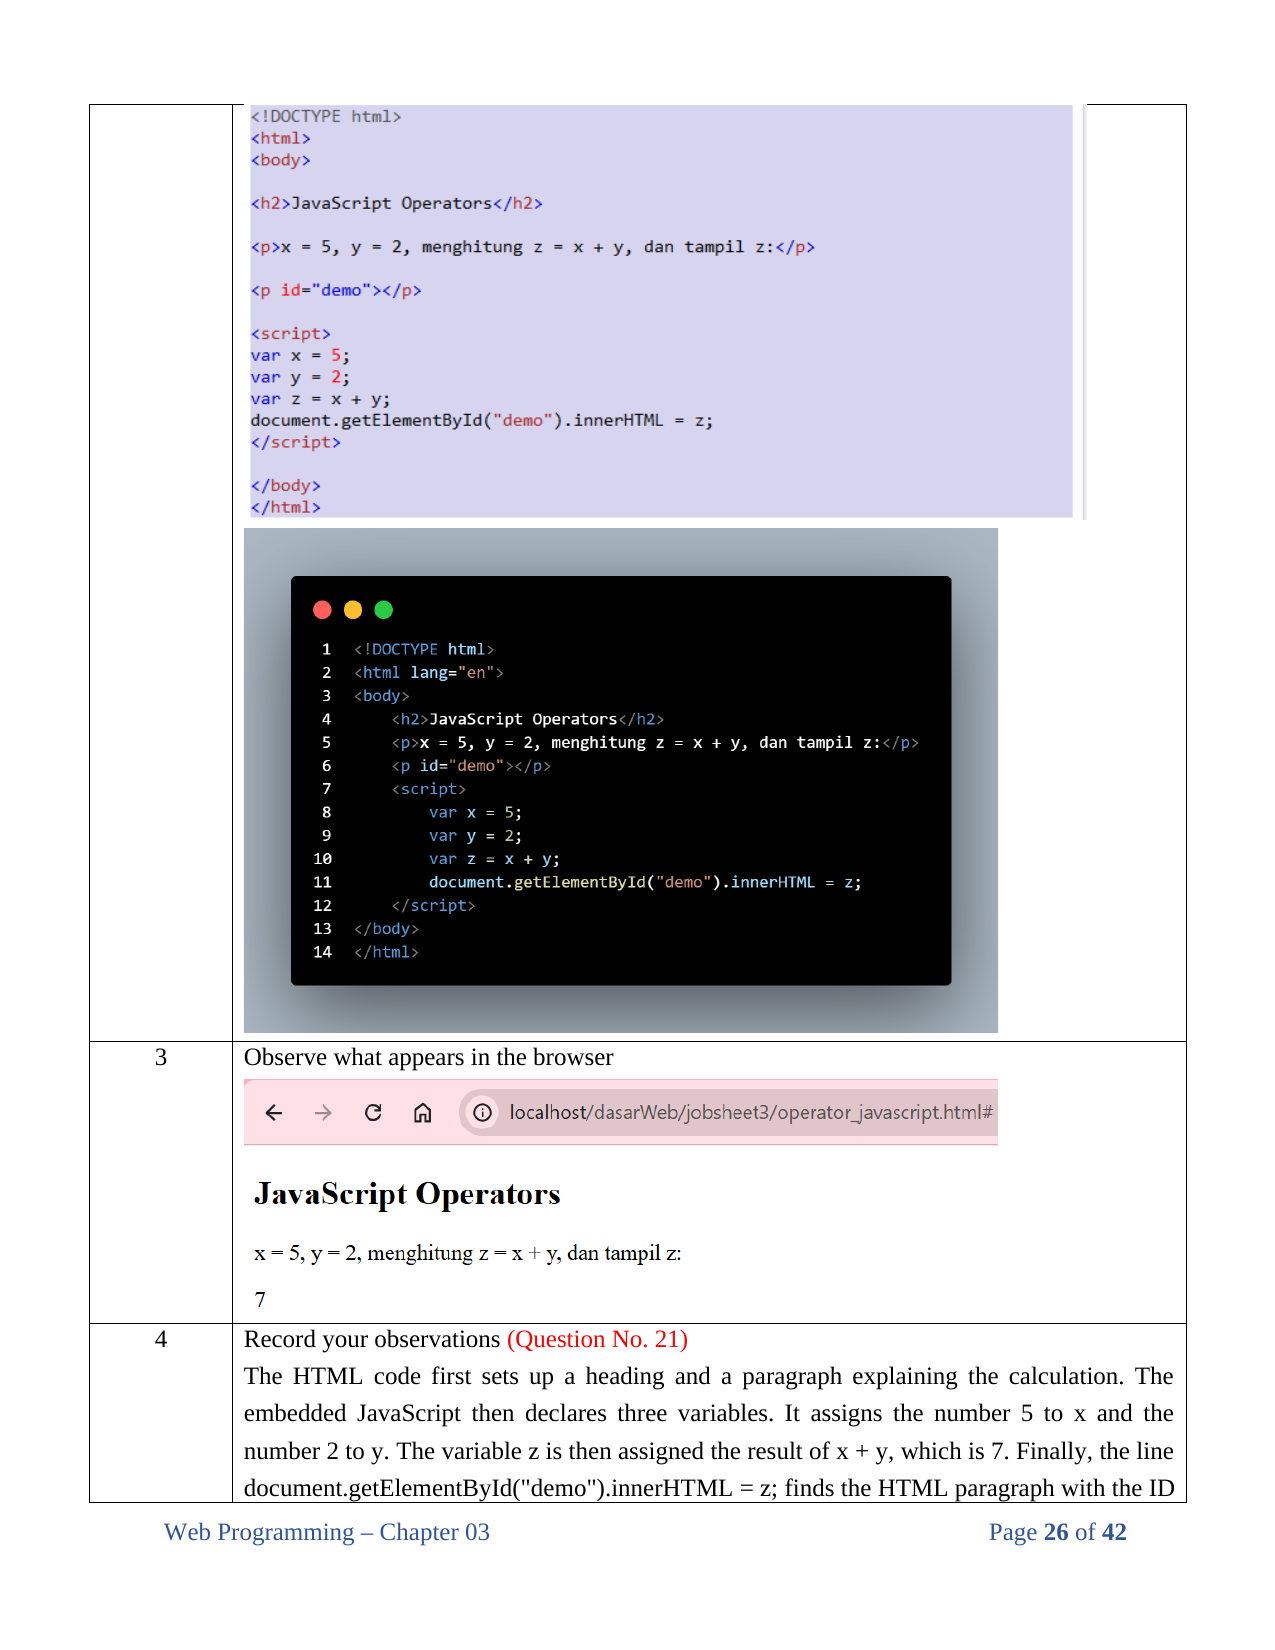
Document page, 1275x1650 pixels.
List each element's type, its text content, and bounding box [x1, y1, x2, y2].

table_cell 3 [90, 1042, 232, 1323]
picture [243, 1079, 998, 1315]
picture [243, 104, 1088, 520]
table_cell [233, 1324, 1186, 1502]
table_cell Observe what appears in the browser [233, 1042, 1186, 1323]
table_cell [233, 105, 1186, 1041]
picture [243, 528, 999, 1033]
table_cell 4 [90, 1324, 232, 1502]
table_cell 2 [90, 105, 232, 1041]
